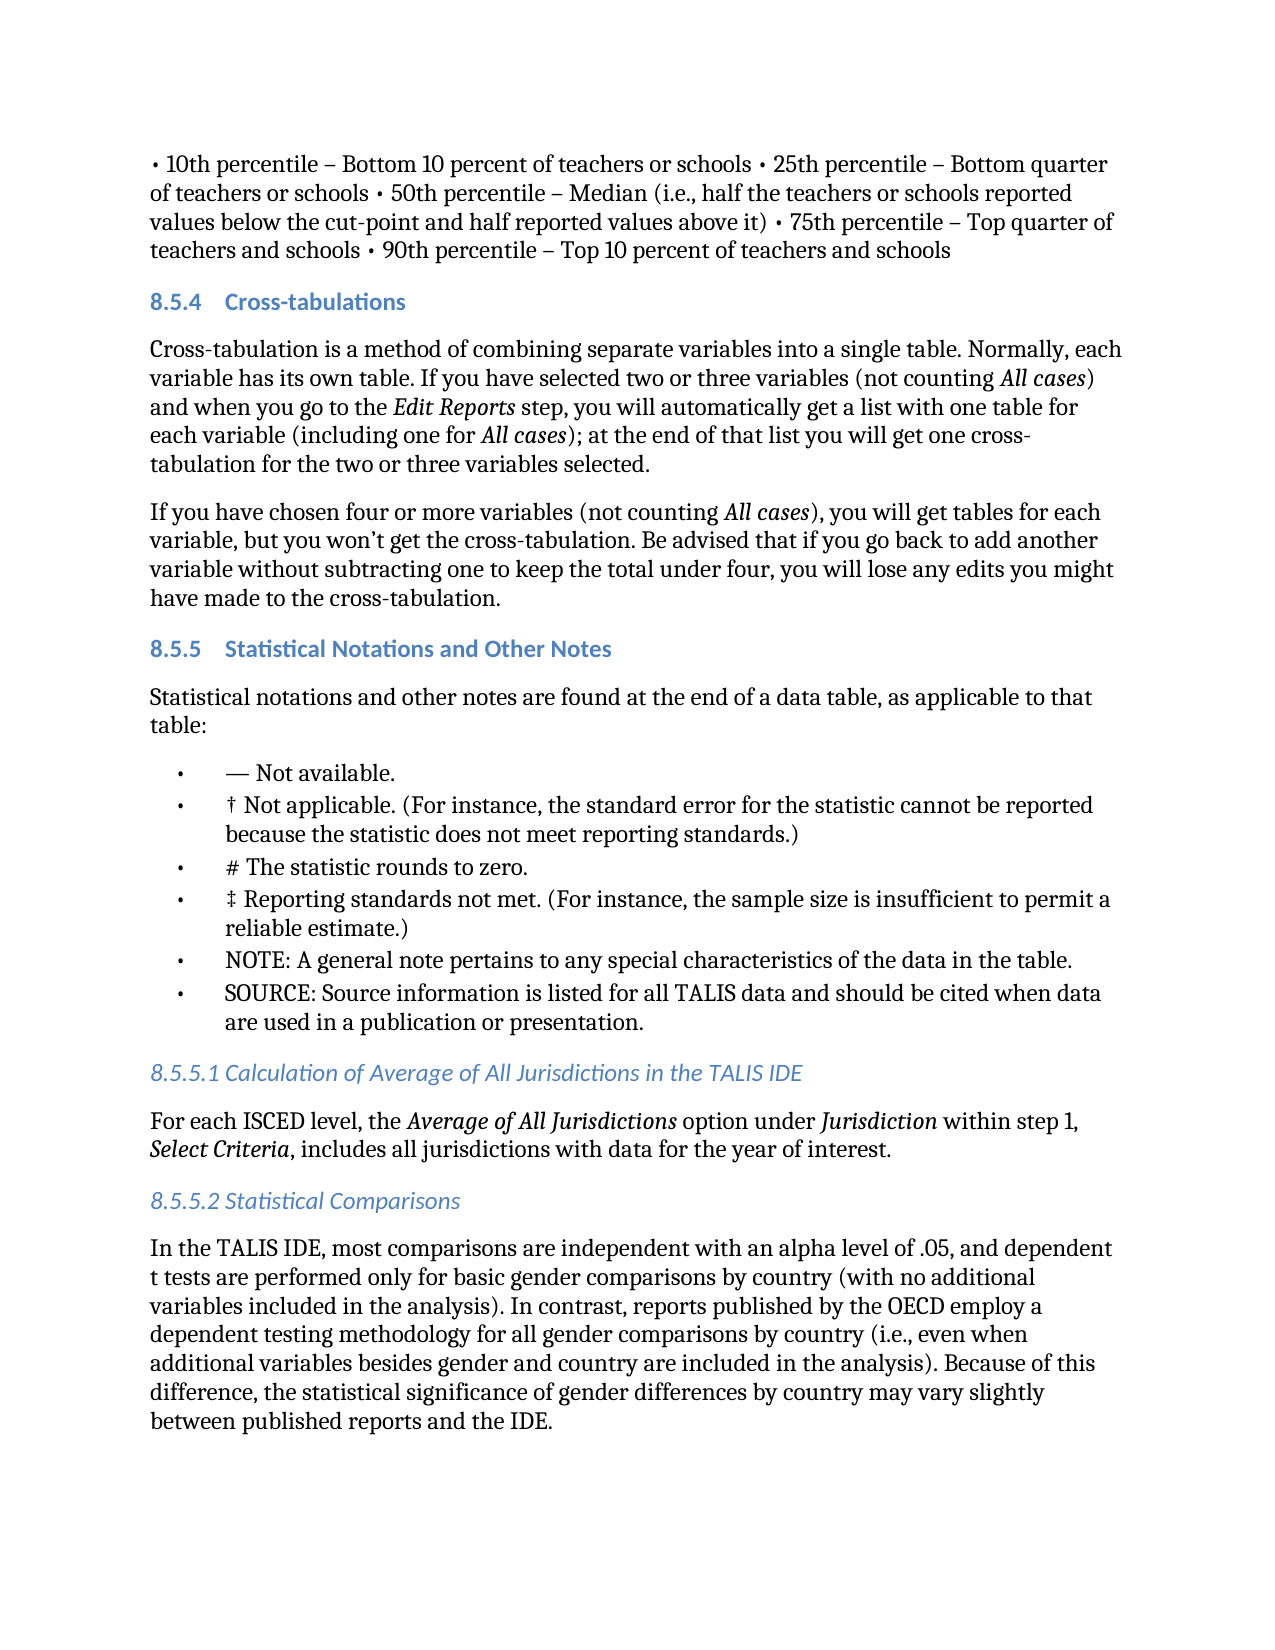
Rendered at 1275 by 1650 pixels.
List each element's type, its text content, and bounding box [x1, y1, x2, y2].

subtitle 8.5.5.2 Statistical Comparisons [150, 1185, 1125, 1215]
list # The statistic rounds to zero. [175, 853, 1125, 881]
list † Not applicable. (For instance, the standard error for the statistic cannot be reported because the statistic does not meet reporting standards.) [175, 791, 1125, 849]
subtitle 8.5.4 Cross-tabulations [150, 286, 1125, 316]
text Statistical notations and other notes are found at the end of a data table, as applicable to that table: [150, 683, 1125, 740]
text For each ISCED level, the Average of All Jurisdictions option under Jurisdiction within step 1, Select Criteria, includes all jurisdictions with data for the year of interest. [150, 1107, 1125, 1164]
list ‡ Reporting standards not met. (For instance, the sample size is insufficient to permit a reliable estimate.) [175, 885, 1125, 943]
text Cross-tabulation is a method of combining separate variables into a single table. Normally, each variable has its own table. If you have selected two or three variables (not counting All cases) and when you go to the Edit Reports step, you will automatically get a list with one table for each variable (including one for All cases); at the end of that list you will get one cross-tabulation for the two or three variables selected. [150, 335, 1125, 479]
subtitle 8.5.5.1 Calculation of Average of All Jurisdictions in the TALIS IDE [150, 1057, 1125, 1088]
list — Not available. [175, 759, 1125, 788]
list SOURCE: Source information is listed for all TALIS data and should be cited when data are used in a publication or presentation. [175, 979, 1125, 1036]
text If you have chosen four or more variables (not counting All cases), you will get tables for each variable, but you won’t get the cross-tabulation. Be advised that if you go back to add another variable without subtracting one to keep the total under four, you will lose any edits you might have made to the cross-tabulation. [150, 498, 1125, 613]
text In the TALIS IDE, most comparisons are independent with an alpha level of .05, and dependent t tests are performed only for basic gender comparisons by country (with no additional variables included in the analysis). In contrast, reports published by the OECD employ a dependent testing methodology for all gender comparisons by country (i.e., even when additional variables besides gender and country are included in the analysis). Because of this difference, the statistical significance of gender differences by country may vary slightly between published reports and the IDE. [150, 1234, 1125, 1435]
list NOTE: A general note pertains to any special characteristics of the data in the table. [175, 946, 1125, 975]
subtitle 8.5.5 Statistical Notations and Other Notes [150, 633, 1125, 664]
text • 10th percentile – Bottom 10 percent of teachers or schools • 25th percentile – Bottom quarter of teachers or schools • 50th percentile – Median (i.e., half the teachers or schools reported values below the cut-point and half reported values above it) • 75th percentile – Top quarter of teachers and schools • 90th percentile – Top 10 percent of teachers and schools [150, 150, 1125, 265]
